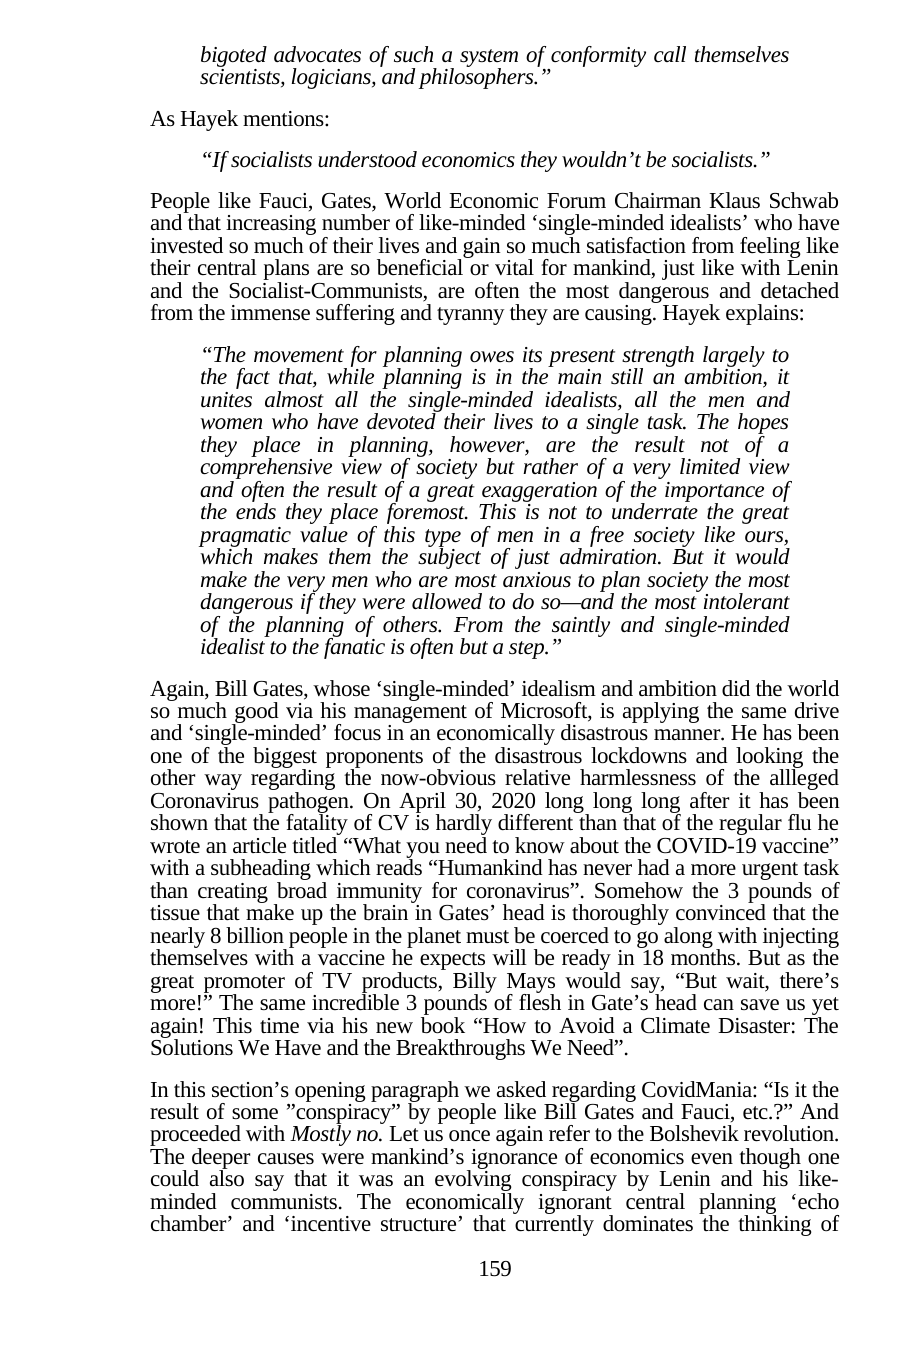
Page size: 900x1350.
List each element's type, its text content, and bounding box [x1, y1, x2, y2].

text “If socialists understood economics they wouldn’t be socialists.” [200, 150, 790, 172]
text Again, Bill Gates, whose ‘single-minded’ idealism and ambition did the world so much good via his management of Microsoft, is applying the same drive and ‘single-minded’ focus in an economically disastrous manner. He has been one of the biggest proponents of the disastrous lockdowns and looking the other way regarding the now-obvious relative harmlessness of the allleged Coronavirus pathogen. On April 30, 2020 long long long after it has been shown that the fatality of CV is hardly different than that of the regular flu he wrote an article titled “What you need to know about the COVID-19 vaccine” with a subheading which reads “Humankind has never had a more urgent task than creating broad immunity for coronavirus”. Somehow the 3 pounds of tissue that make up the brain in Gates’ head is thoroughly convinced that the nearly 8 billion people in the planet must be coerced to go along with injecting themselves with a vaccine he expects will be ready in 18 months. But as the great promoter of TV products, Billy Mays would say, “But wait, there’s more!” The same incredible 3 pounds of flesh in Gate’s head can save us yet again! This time via his new book “How to Avoid a Climate Disaster: The Solutions We Have and the Breakthroughs We Need”. [150, 678, 840, 1061]
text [200, 45, 790, 90]
text People like Fauci, Gates, World Economic Forum Chairman Klaus Schwab and that increasing number of like-minded ‘single-minded idealists’ who have invested so much of their lives and gain so much satisfaction from feeling like their central plans are so beneficial or vital for mankind, just like with Lenin and the Socialist-Communists, are often the most dangerous and detached from the immense suffering and tyranny they are causing. Hayek explains: [150, 191, 840, 326]
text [150, 1079, 840, 1237]
text “The movement for planning owes its present strength largely to the fact that, while planning is in the main still an ambition, it unites almost all the single-minded idealists, all the men and women who have devoted their lives to a single task. The hopes they place in planning, however, are the result not of a comprehensive view of society but rather of a very limited view and often the result of a great exaggeration of the importance of the ends they place foremost. This is not to underrate the great pragmatic value of this type of men in a free society like ours, which makes them the subject of just admiration. But it would make the very men who are most anxious to plan society the most dangerous if they were allowed to do so—and the most intolerant of the planning of others. From the saintly and single-minded idealist to the fanatic is often but a step.” [200, 344, 790, 659]
text As Hayek mentions: [150, 109, 840, 131]
